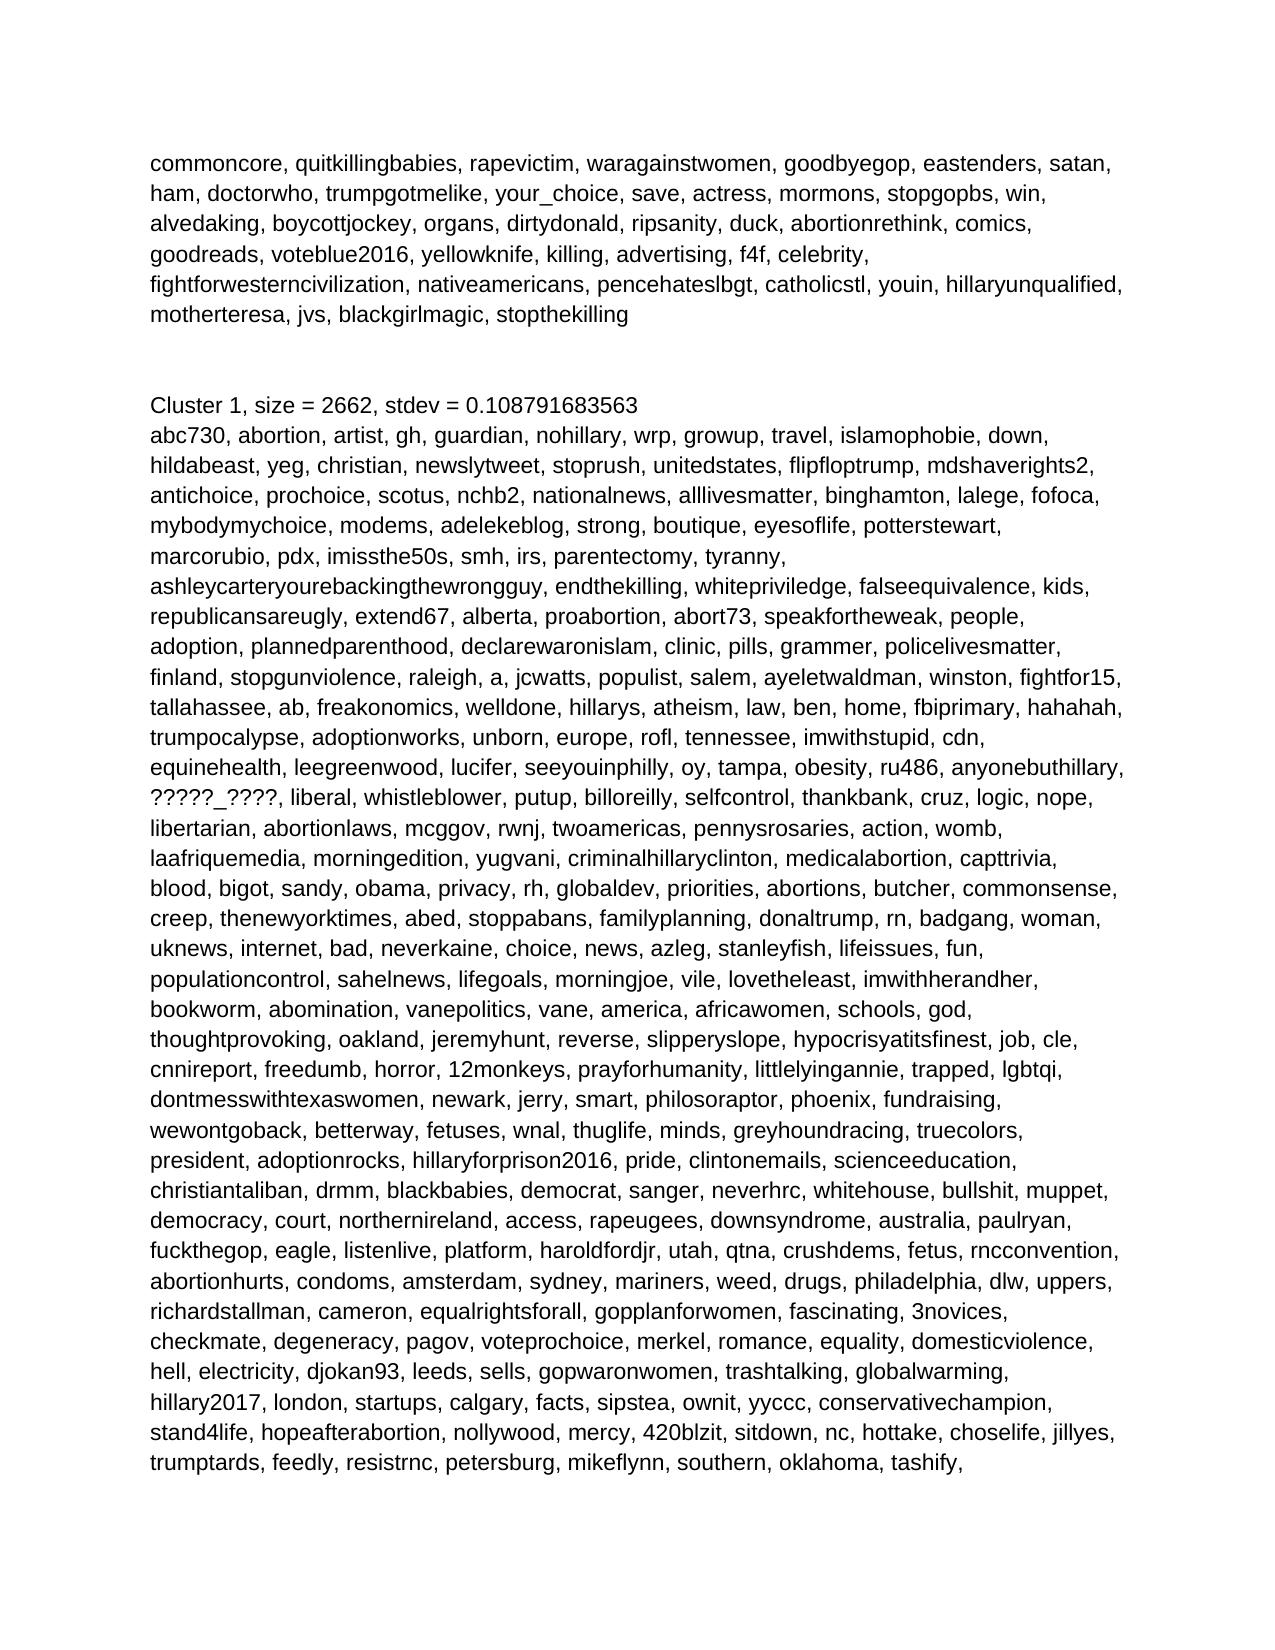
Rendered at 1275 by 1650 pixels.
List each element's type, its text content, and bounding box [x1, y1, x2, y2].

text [150, 422, 1125, 1475]
text Cluster 1, size = 2662, stdev = 0.108791683563 [150, 392, 1125, 418]
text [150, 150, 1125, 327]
